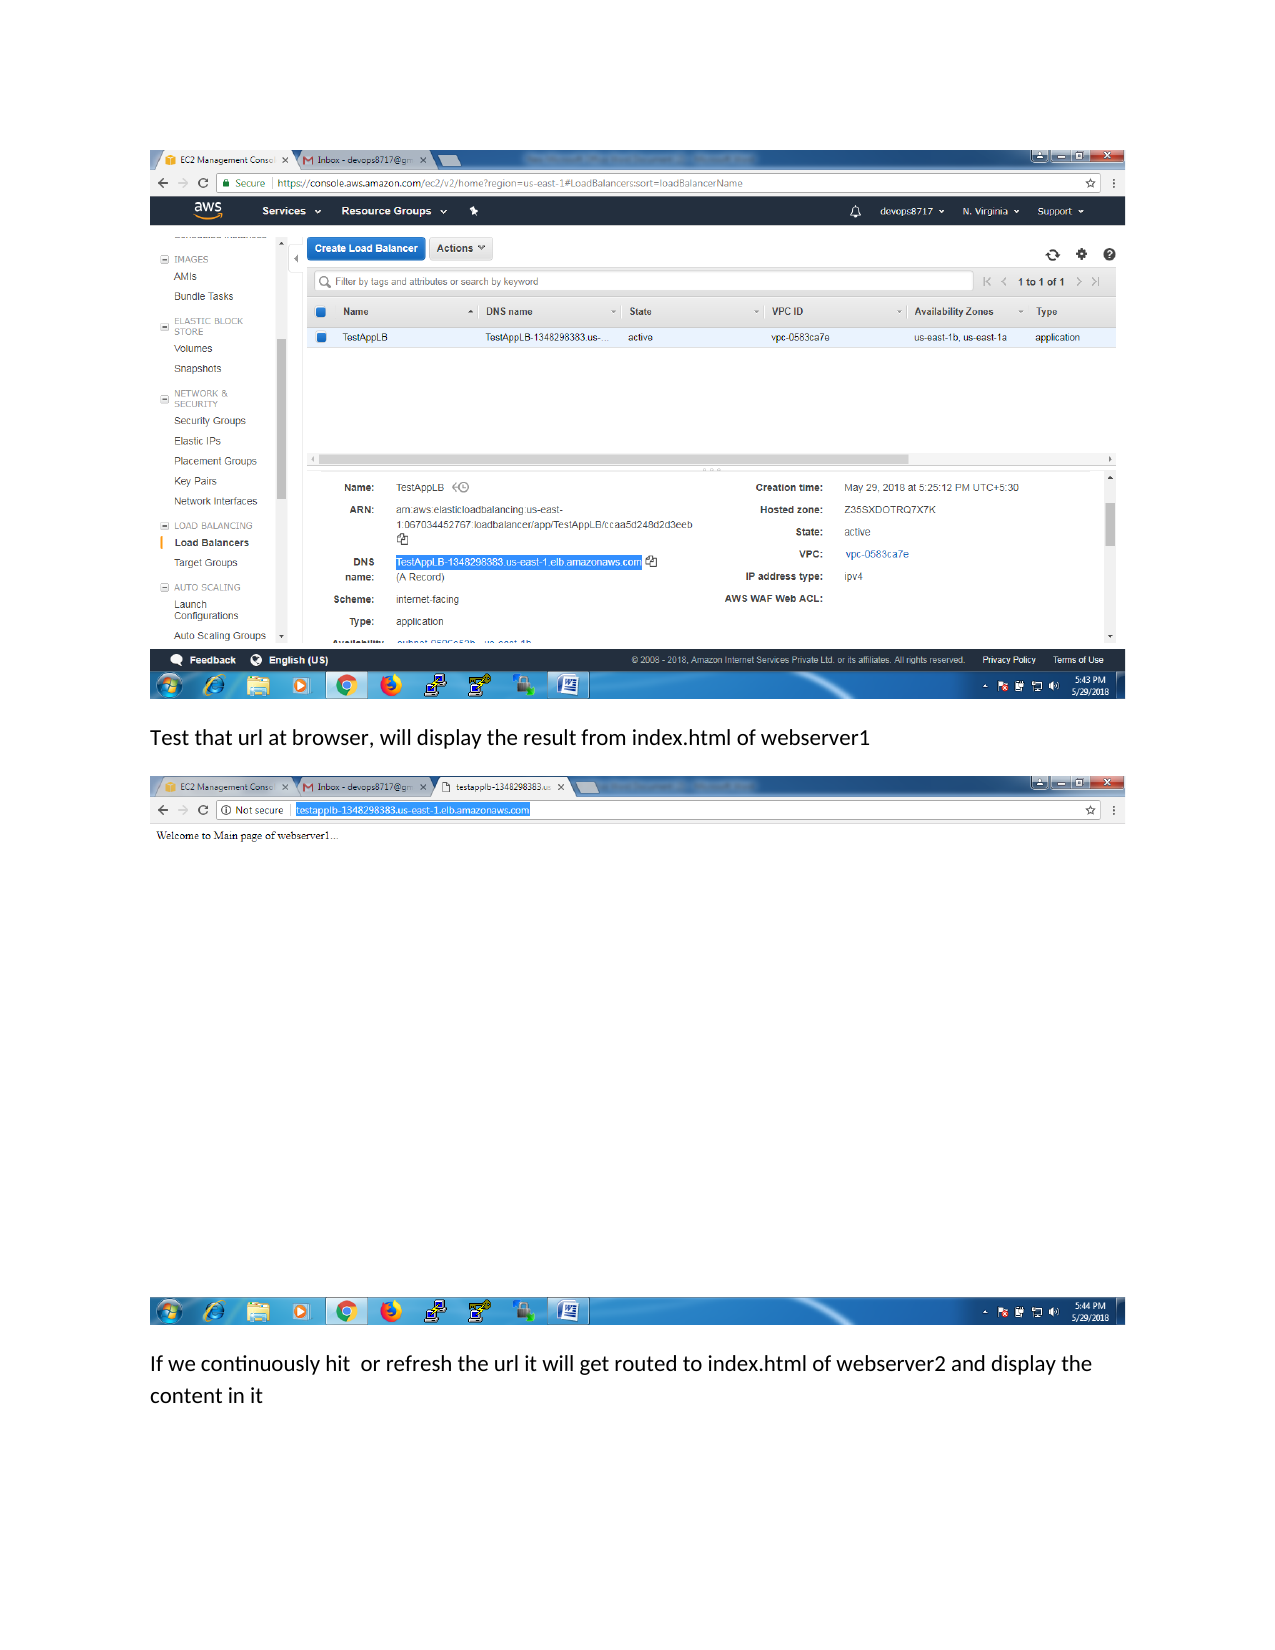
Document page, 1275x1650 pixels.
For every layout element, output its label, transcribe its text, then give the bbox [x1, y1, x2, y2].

text Test that url at browser, will display the result from index.html of webserver1 [150, 723, 1125, 751]
text If we continuously hit or refresh the url it will get routed to index.html of webserver2 and display the content in it [150, 1349, 1125, 1409]
picture [150, 776, 1125, 1325]
picture [150, 150, 1125, 699]
